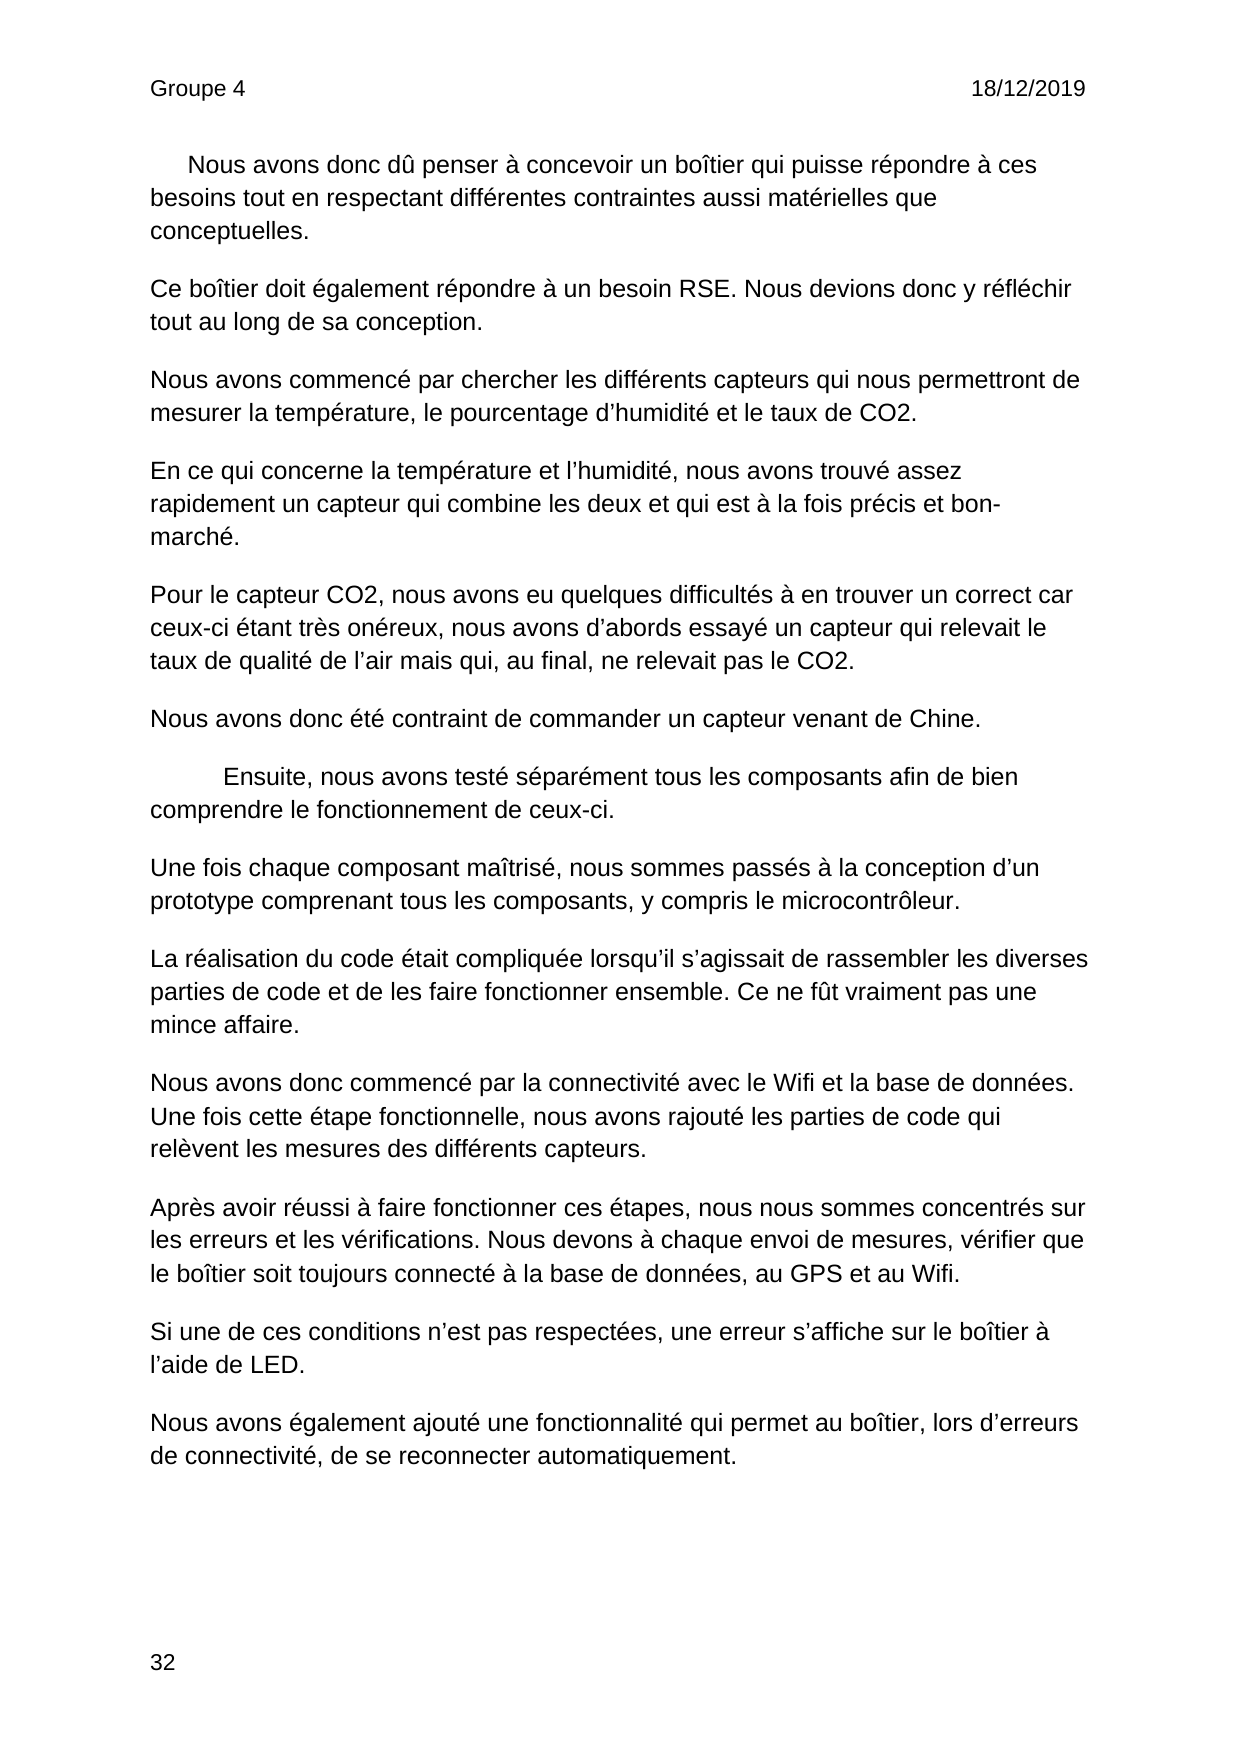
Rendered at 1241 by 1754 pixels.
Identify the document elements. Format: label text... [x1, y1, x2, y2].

text Après avoir réussi à faire fonctionner ces étapes, nous nous sommes concentrés sur les erreurs et les vérifications. Nous devons à chaque envoi de mesures, vérifier que le boîtier soit toujours connecté à la base de données, au GPS et au Wifi. [150, 1192, 1090, 1287]
text En ce qui concerne la température et l’humidité, nous avons trouvé assez rapidement un capteur qui combine les deux et qui est à la fois précis et bon-marché. [150, 456, 1090, 551]
text Ce boîtier doit également répondre à un besoin RSE. Nous devions donc y réfléchir tout au long de sa conception. [150, 274, 1090, 336]
text Ensuite, nous avons testé séparément tous les composants afin de bien comprendre le fonctionnement de ceux-ci. [150, 762, 1090, 824]
text Une fois chaque composant maîtrisé, nous sommes passés à la conception d’un prototype comprenant tous les composants, y compris le microcontrôleur. [150, 853, 1090, 915]
text Nous avons également ajouté une fonctionnalité qui permet au boîtier, lors d’erreurs de connectivité, de se reconnecter automatiquement. [150, 1408, 1090, 1469]
text La réalisation du code était compliquée lorsqu’il s’agissait de rassembler les diverses parties de code et de les faire fonctionner ensemble. Ce ne fût vraiment pas une mince affaire. [150, 944, 1090, 1039]
text Nous avons donc commencé par la connectivité avec le Wifi et la base de données. Une fois cette étape fonctionnelle, nous avons rajouté les parties de code qui relèvent les mesures des différents capteurs. [150, 1068, 1090, 1163]
text Nous avons donc dû penser à concevoir un boîtier qui puisse répondre à ces besoins tout en respectant différentes contraintes aussi matérielles que conceptuelles. [150, 150, 1090, 245]
text Nous avons commencé par chercher les différents capteurs qui nous permettront de mesurer la température, le pourcentage d’humidité et le taux de CO2. [150, 365, 1090, 427]
text Si une de ces conditions n’est pas respectées, une erreur s’affiche sur le boîtier à l’aide de LED. [150, 1317, 1090, 1378]
text Nous avons donc été contraint de commander un capteur venant de Chine. [150, 704, 1090, 733]
text Pour le capteur CO2, nous avons eu quelques difficultés à en trouver un correct car ceux-ci étant très onéreux, nous avons d’abords essayé un capteur qui relevait le taux de qualité de l’air mais qui, au final, ne relevait pas le CO2. [150, 580, 1090, 675]
